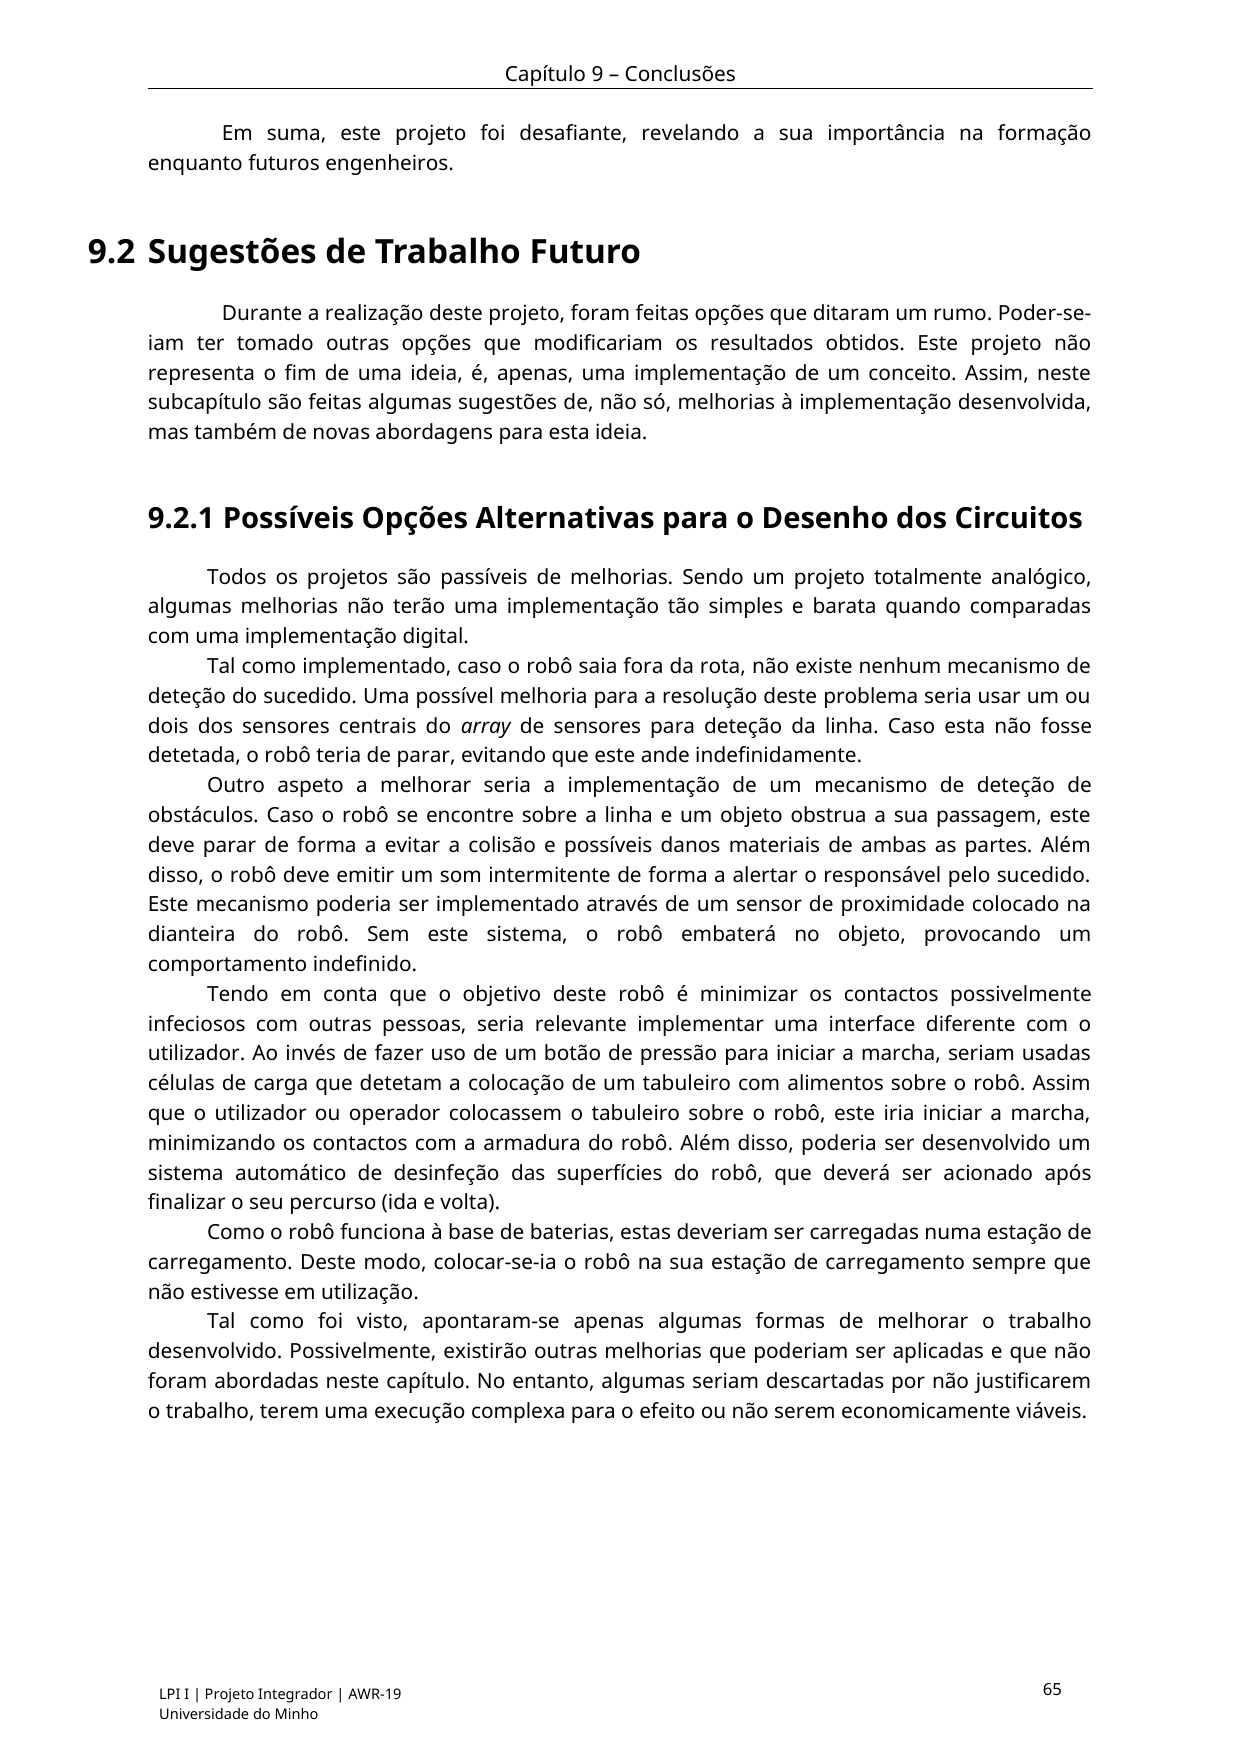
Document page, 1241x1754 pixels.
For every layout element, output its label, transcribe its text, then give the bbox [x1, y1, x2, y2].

text Em suma, este projeto foi desafiante, revelando a sua importância na formação enquanto futuros engenheiros. [148, 118, 1092, 176]
text Durante a realização deste projeto, foram feitas opções que ditaram um rumo. Poder-se-iam ter tomado outras opções que modificariam os resultados obtidos. Este projeto não representa o fim de uma ideia, é, apenas, uma implementação de um conceito. Assim, neste subcapítulo são feitas algumas sugestões de, não só, melhorias à implementação desenvolvida, mas também de novas abordagens para esta ideia. [148, 298, 1092, 446]
text Tal como implementado, caso o robô saia fora da rota, não existe nenhum mecanismo de deteção do sucedido. Uma possível melhoria para a resolução deste problema seria usar um ou dois dos sensores centrais do array de sensores para deteção da linha. Caso esta não fosse detetada, o robô teria de parar, evitando que este ande indefinidamente. [148, 651, 1092, 769]
text Outro aspeto a melhorar seria a implementação de um mecanismo de deteção de obstáculos. Caso o robô se encontre sobre a linha e um objeto obstrua a sua passagem, este deve parar de forma a evitar a colisão e possíveis danos materiais de ambas as partes. Além disso, o robô deve emitir um som intermitente de forma a alertar o responsável pelo sucedido. Este mecanismo poderia ser implementado através de um sensor de proximidade colocado na dianteira do robô. Sem este sistema, o robô embaterá no objeto, provocando um comportamento indefinido. [148, 770, 1092, 977]
subtitle Possíveis Opções Alternativas para o Desenho dos Circuitos [148, 497, 1092, 537]
subtitle Sugestões de Trabalho Futuro [88, 228, 1092, 273]
text Tendo em conta que o objetivo deste robô é minimizar os contactos possivelmente infeciosos com outras pessoas, seria relevante implementar uma interface diferente com o utilizador. Ao invés de fazer uso de um botão de pressão para iniciar a marcha, seriam usadas células de carga que detetam a colocação de um tabuleiro com alimentos sobre o robô. Assim que o utilizador ou operador colocassem o tabuleiro sobre o robô, este iria iniciar a marcha, minimizando os contactos com a armadura do robô. Além disso, poderia ser desenvolvido um sistema automático de desinfeção das superfícies do robô, que deverá ser acionado após finalizar o seu percurso (ida e volta). [148, 979, 1092, 1216]
text Tal como foi visto, apontaram-se apenas algumas formas de melhorar o trabalho desenvolvido. Possivelmente, existirão outras melhorias que poderiam ser aplicadas e que não foram abordadas neste capítulo. No entanto, algumas seriam descartadas por não justificarem o trabalho, terem uma execução complexa para o efeito ou não serem economicamente viáveis. [148, 1307, 1092, 1424]
text Todos os projetos são passíveis de melhorias. Sendo um projeto totalmente analógico, algumas melhorias não terão uma implementação tão simples e barata quando comparadas com uma implementação digital. [148, 562, 1092, 650]
text Como o robô funciona à base de baterias, estas deveriam ser carregadas numa estação de carregamento. Deste modo, colocar-se-ia o robô na sua estação de carregamento sempre que não estivesse em utilização. [148, 1217, 1092, 1305]
